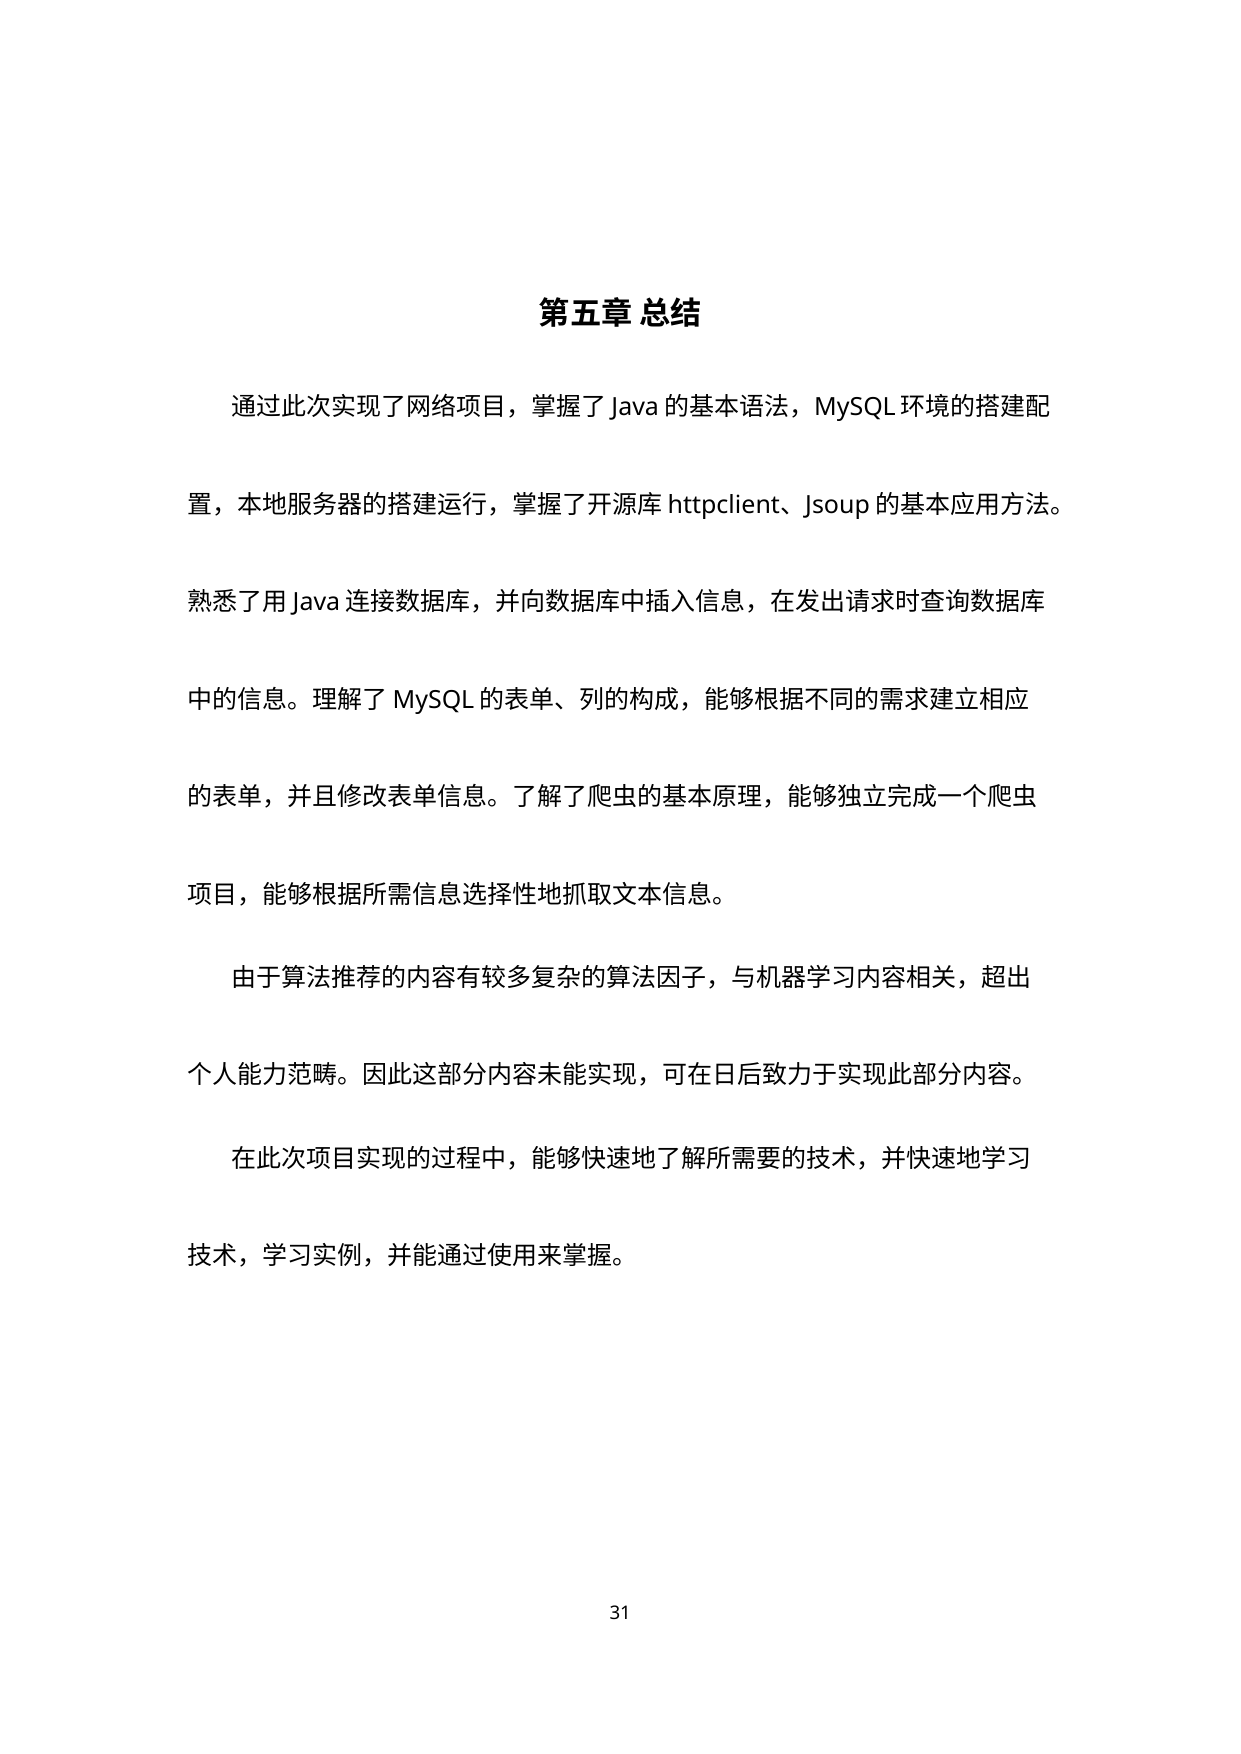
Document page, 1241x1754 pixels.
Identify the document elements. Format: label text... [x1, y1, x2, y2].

subtitle 第五章 总结 [187, 278, 1053, 343]
text 通过此次实现了网络项目，掌握了Java的基本语法，MySQL环境的搭建配置，本地服务器的搭建运行，掌握了开源库httpclient、Jsoup的基本应用方法。熟悉了用Java连接数据库，并向数据库中插入信息，在发出请求时查询数据库中的信息。理解了MySQL的表单、列的构成，能够根据不同的需求建立相应的表单，并且修改表单信息。了解了爬虫的基本原理，能够独立完成一个爬虫项目，能够根据所需信息选择性地抓取文本信息。 [187, 372, 1053, 925]
text 在此次项目实现的过程中，能够快速地了解所需要的技术，并快速地学习技术，学习实例，并能通过使用来掌握。 [187, 1124, 1053, 1286]
text 由于算法推荐的内容有较多复杂的算法因子，与机器学习内容相关，超出个人能力范畴。因此这部分内容未能实现，可在日后致力于实现此部分内容。 [187, 943, 1053, 1106]
